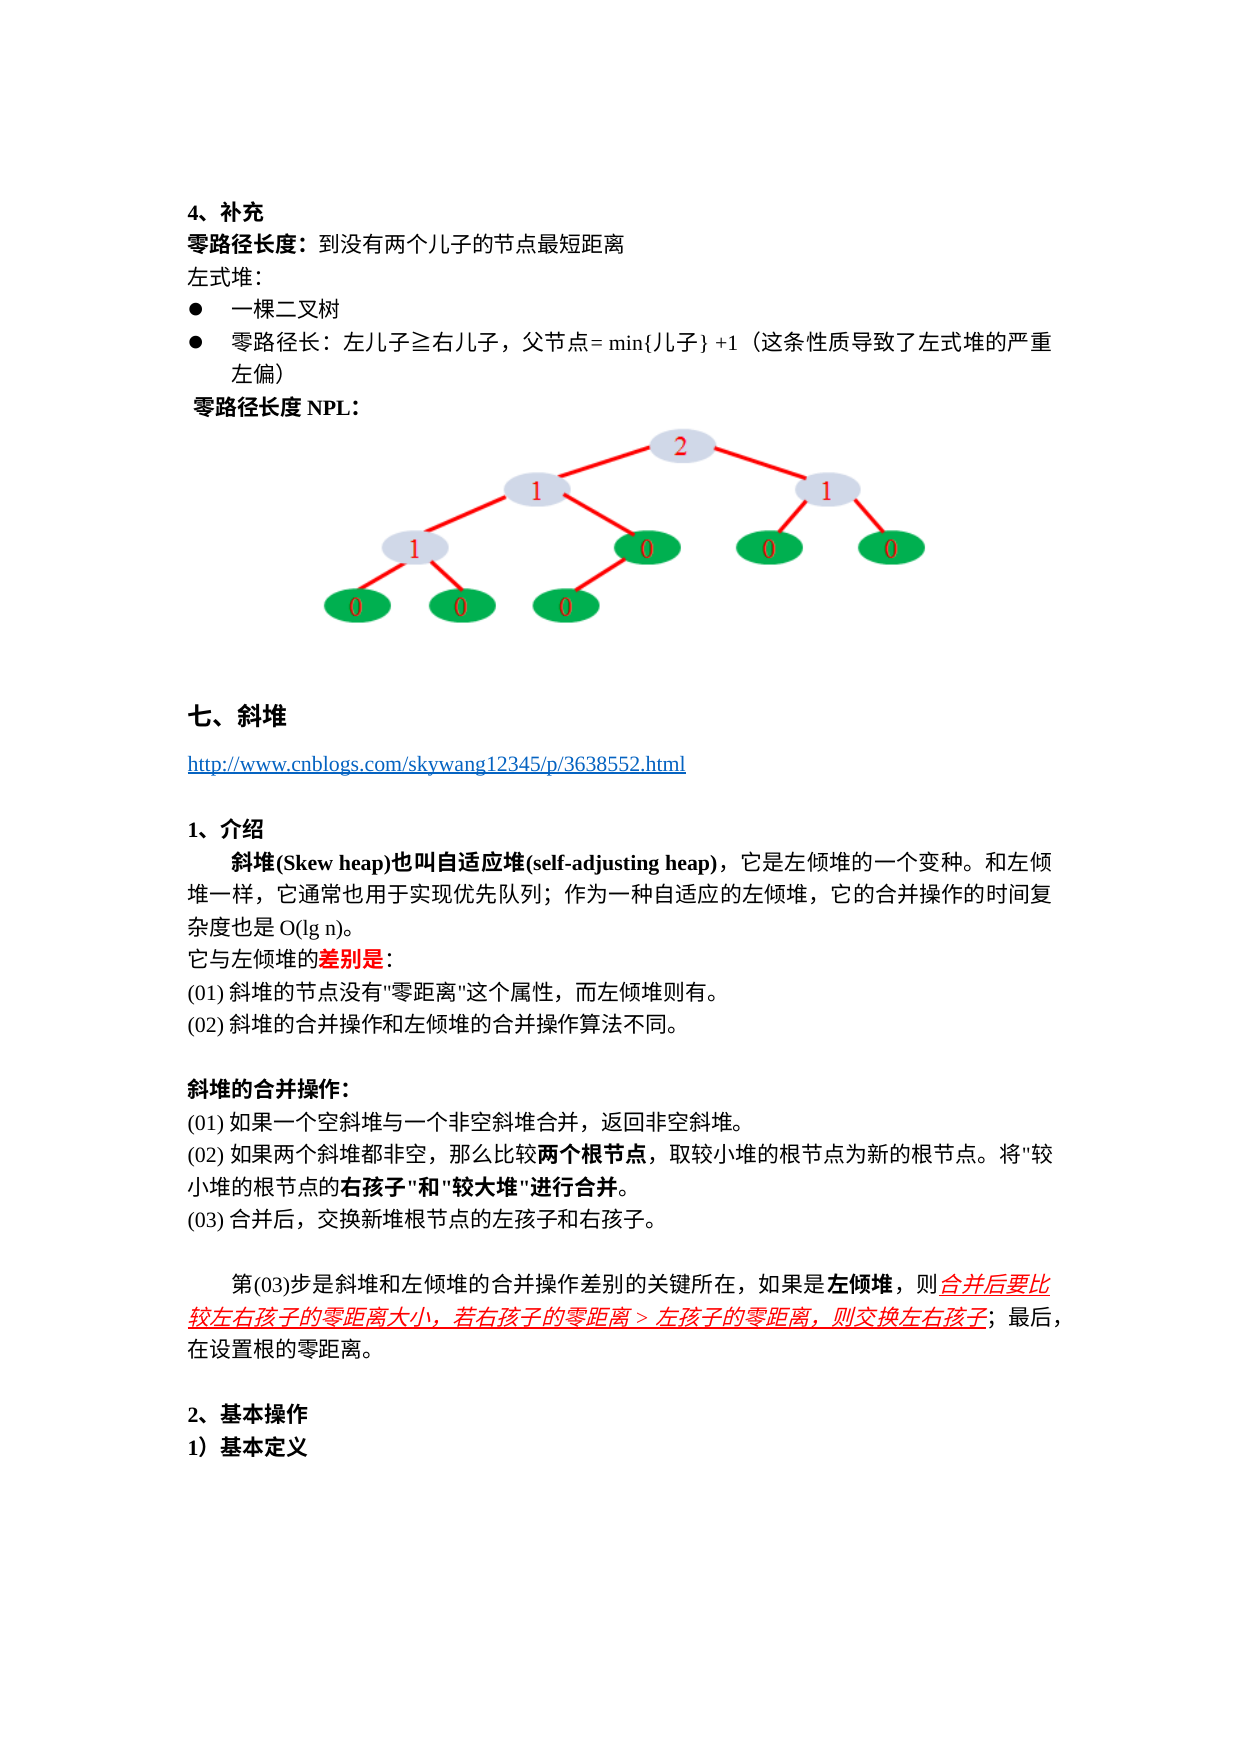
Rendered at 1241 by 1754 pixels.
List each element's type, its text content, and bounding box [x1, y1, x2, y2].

text 1、介绍 [187, 812, 1053, 844]
text (01) 如果一个空斜堆与一个非空斜堆合并，返回非空斜堆。 [187, 1104, 1053, 1137]
text (02) 如果两个斜堆都非空，那么比较两个根节点，取较小堆的根节点为新的根节点。将"较小堆的根节点的右孩子"和"较大堆"进行合并。 [187, 1137, 1053, 1202]
text 第(03)步是斜堆和左倾堆的合并操作差别的关键所在，如果是左倾堆，则合并后要比较左右孩子的零距离大小，若右孩子的零距离 > 左孩子的零距离，则交换左右孩子；最后，在设置根的零距离。 [187, 1267, 1053, 1364]
text 零路径长度：到没有两个儿子的节点最短距离 [187, 227, 1053, 259]
text (01) 斜堆的节点没有"零距离"这个属性，而左倾堆则有。 [187, 974, 1053, 1007]
text 1）基本定义 [187, 1429, 1053, 1462]
text 左式堆： [187, 259, 1053, 292]
text (02) 斜堆的合并操作和左倾堆的合并操作算法不同。 [187, 1007, 1053, 1039]
text 零路径长度NPL： [187, 389, 1053, 422]
list 零路径长：左儿子≧右儿子，父节点= min{儿子} +1（这条性质导致了左式堆的严重左偏） [187, 324, 1053, 389]
list 一棵二叉树 [187, 292, 1053, 324]
text 4、补充 [187, 194, 1053, 227]
text http://www.cnblogs.com/skywang12345/p/3638552.html [187, 747, 1053, 779]
text 斜堆(Skew heap)也叫自适应堆(self-adjusting heap)，它是左倾堆的一个变种。和左倾堆一样，它通常也用于实现优先队列；作为一种自适应的左倾堆，它的合并操作的时间复杂度也是O(lg n)。 [187, 844, 1053, 942]
text 它与左倾堆的差别是： [187, 942, 1053, 974]
text (03) 合并后，交换新堆根节点的左孩子和右孩子。 [187, 1202, 1053, 1234]
picture [311, 422, 929, 628]
text 斜堆的合并操作： [187, 1072, 1053, 1104]
text 七、斜堆 [187, 682, 1053, 747]
text 2、基本操作 [187, 1397, 1053, 1429]
